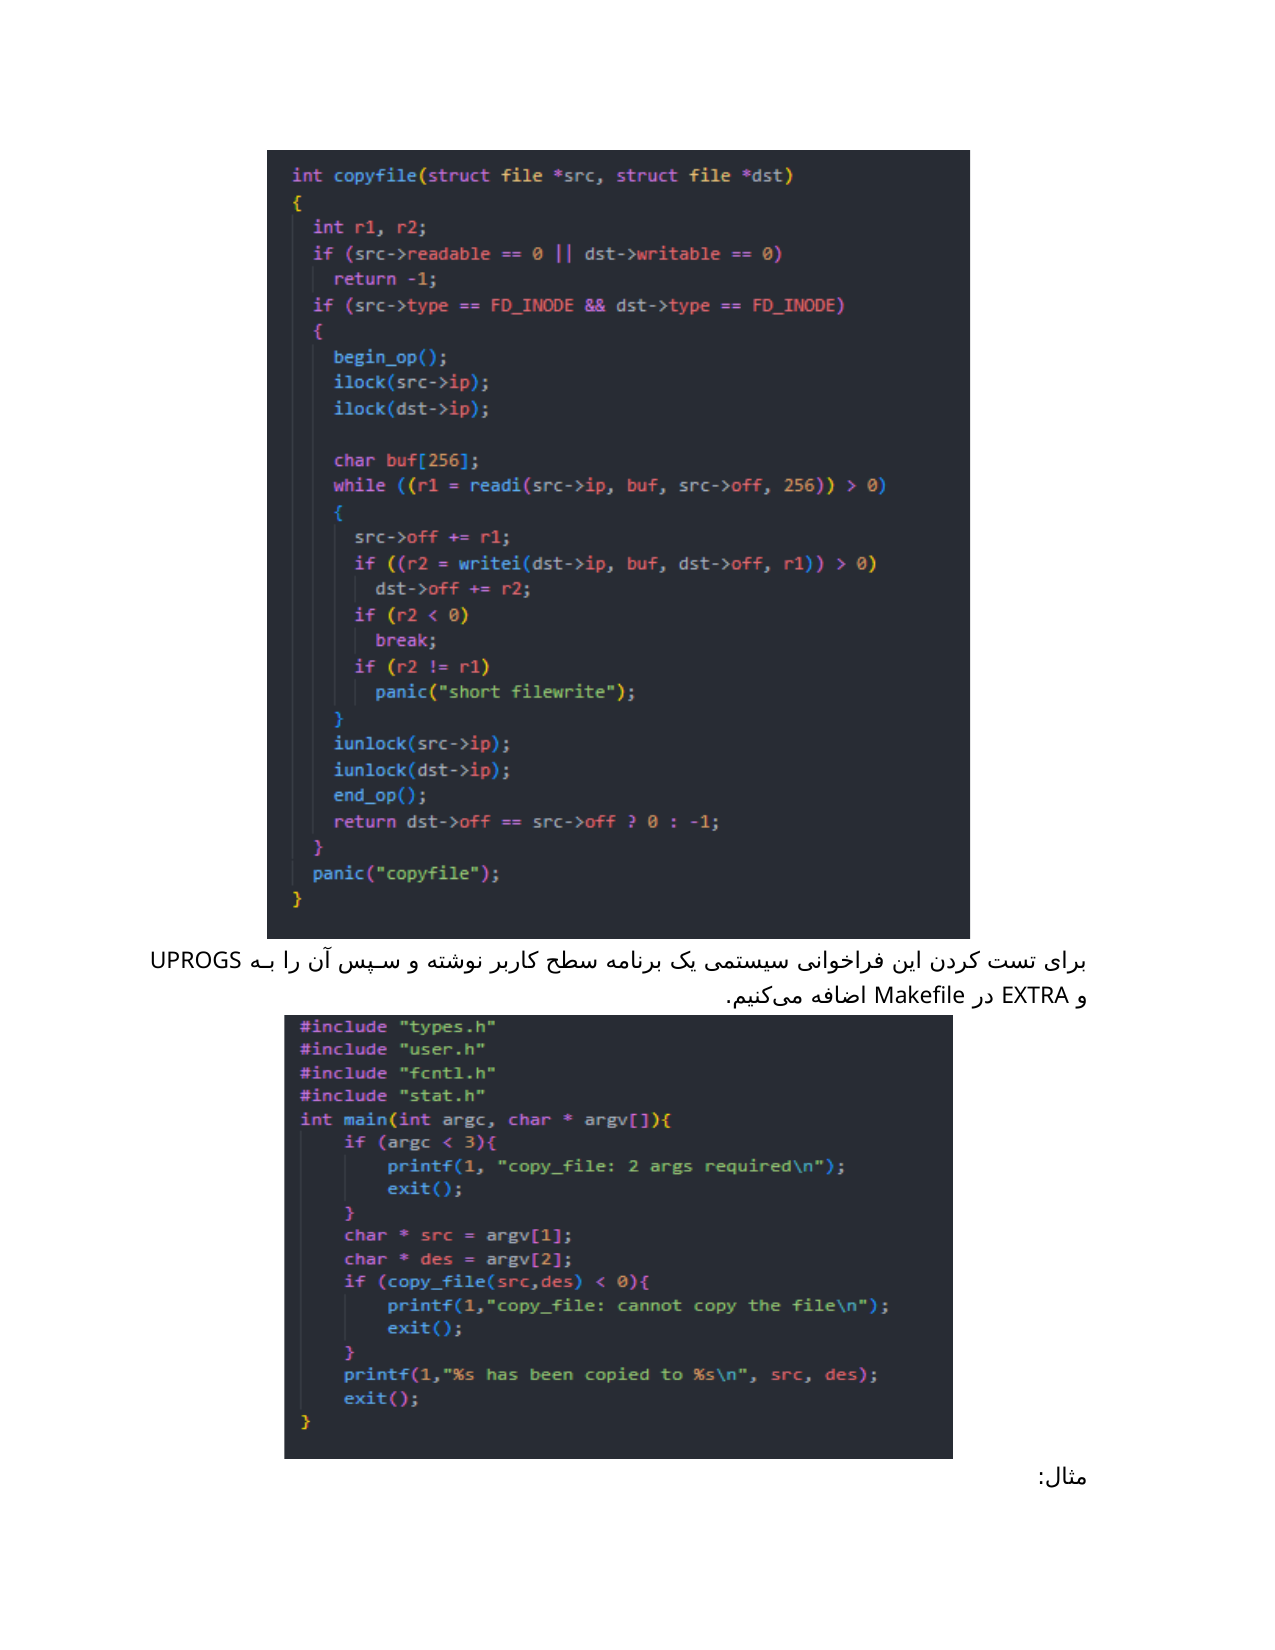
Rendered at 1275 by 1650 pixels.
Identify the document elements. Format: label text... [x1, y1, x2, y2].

picture [267, 150, 971, 939]
picture [284, 1015, 953, 1459]
text مثال: [150, 1463, 1087, 1490]
text برای تست کردن این فراخوانی سیستمی یک برنامه سطح کاربر نوشته و سپس آن را به UPROGS و EXTRA در Makefile اضافه می‌کنیم. [150, 944, 1087, 1010]
